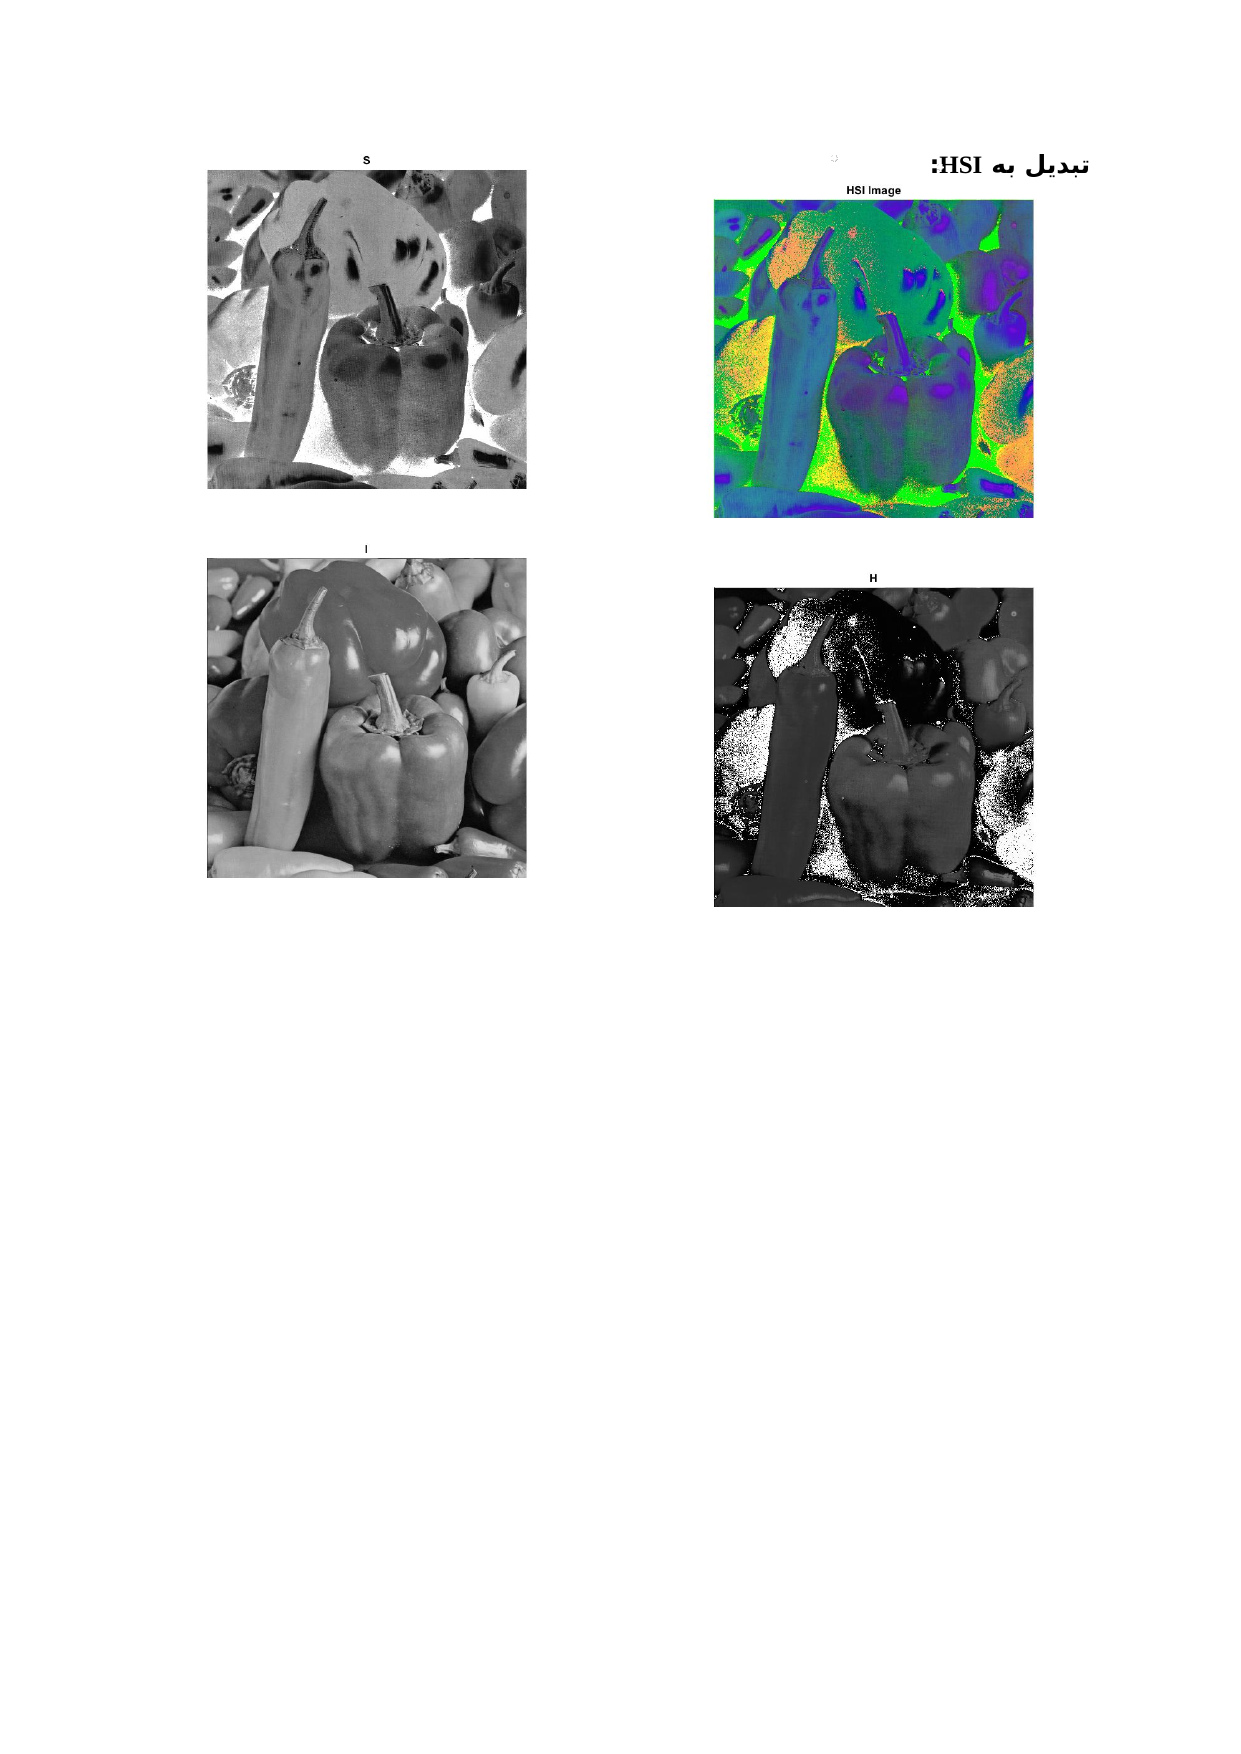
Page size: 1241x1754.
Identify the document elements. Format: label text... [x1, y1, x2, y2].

picture [150, 150, 584, 928]
picture [831, 155, 838, 162]
picture [657, 179, 1091, 957]
text تبدیل به HSI: [657, 150, 1090, 179]
picture [937, 164, 944, 171]
